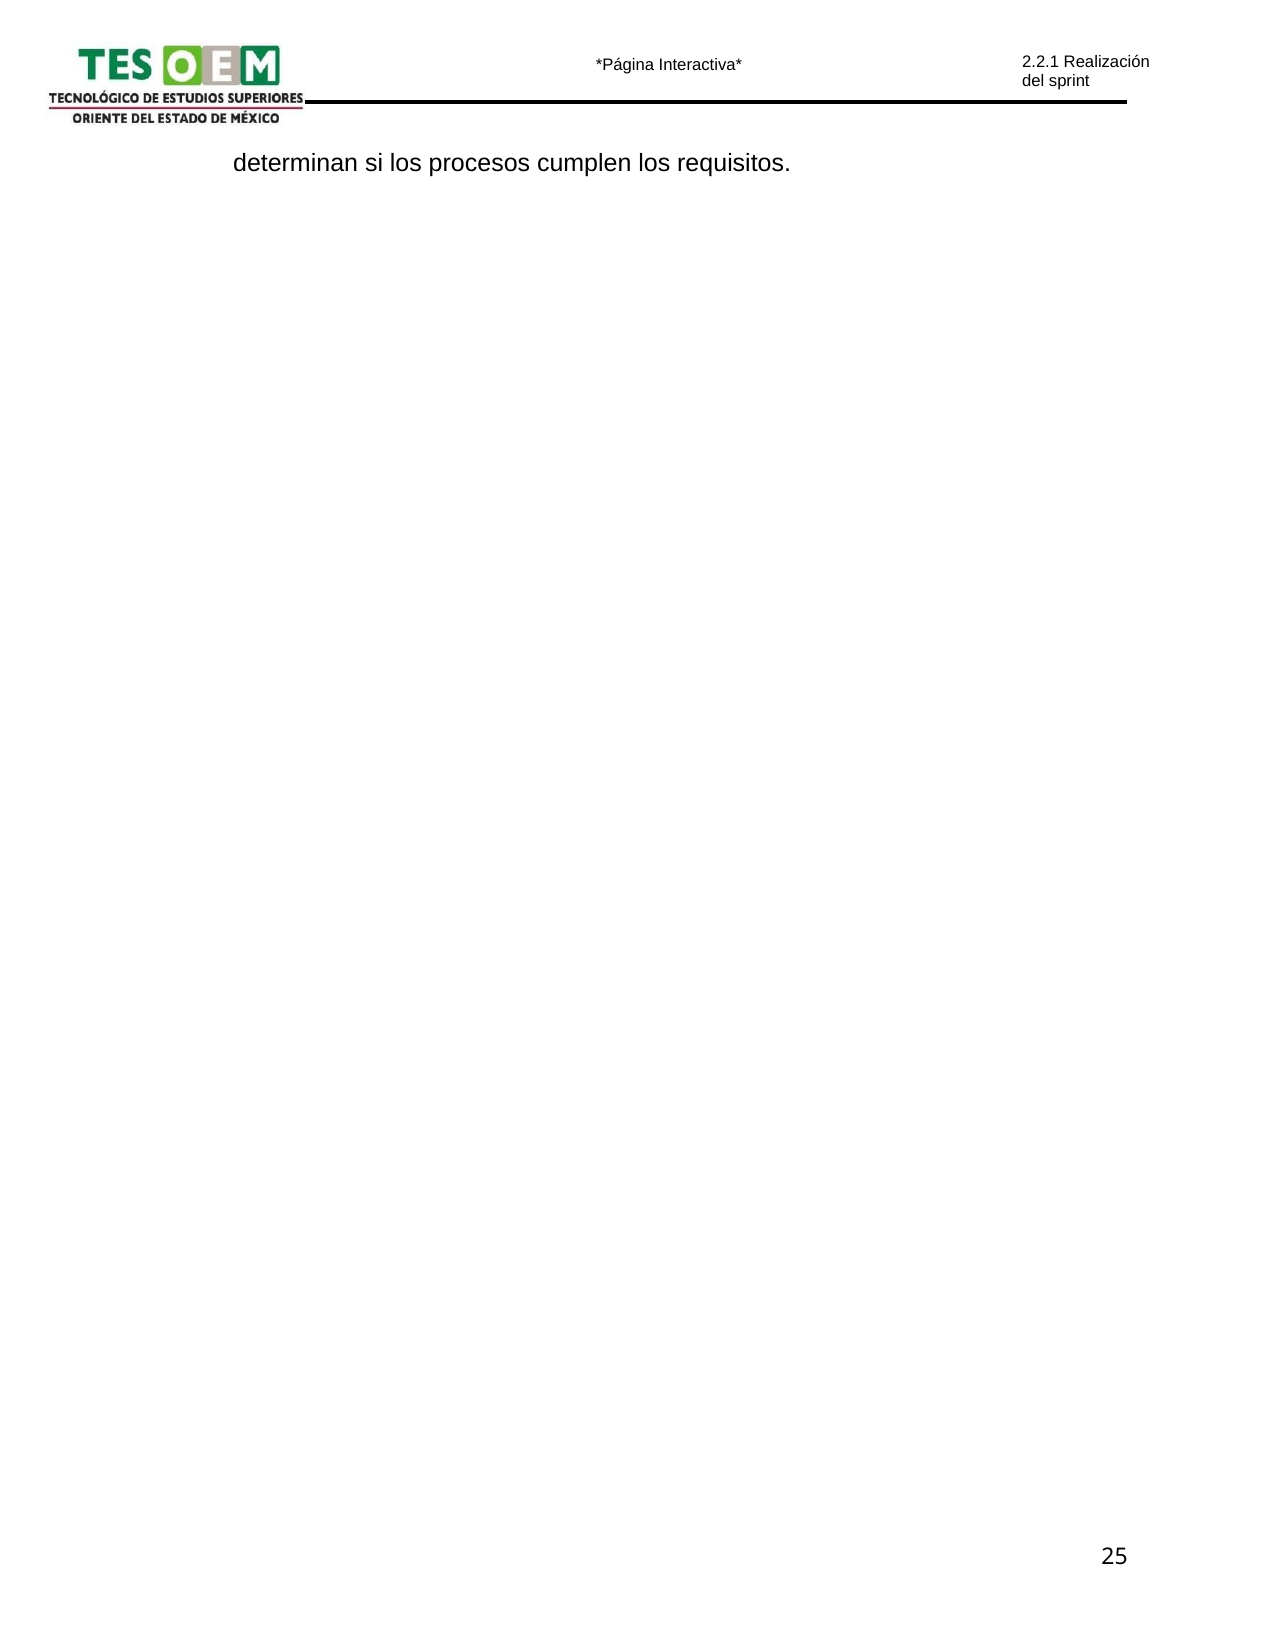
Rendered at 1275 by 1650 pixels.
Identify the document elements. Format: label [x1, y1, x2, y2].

list [195, 148, 1067, 176]
picture [46, 42, 306, 126]
